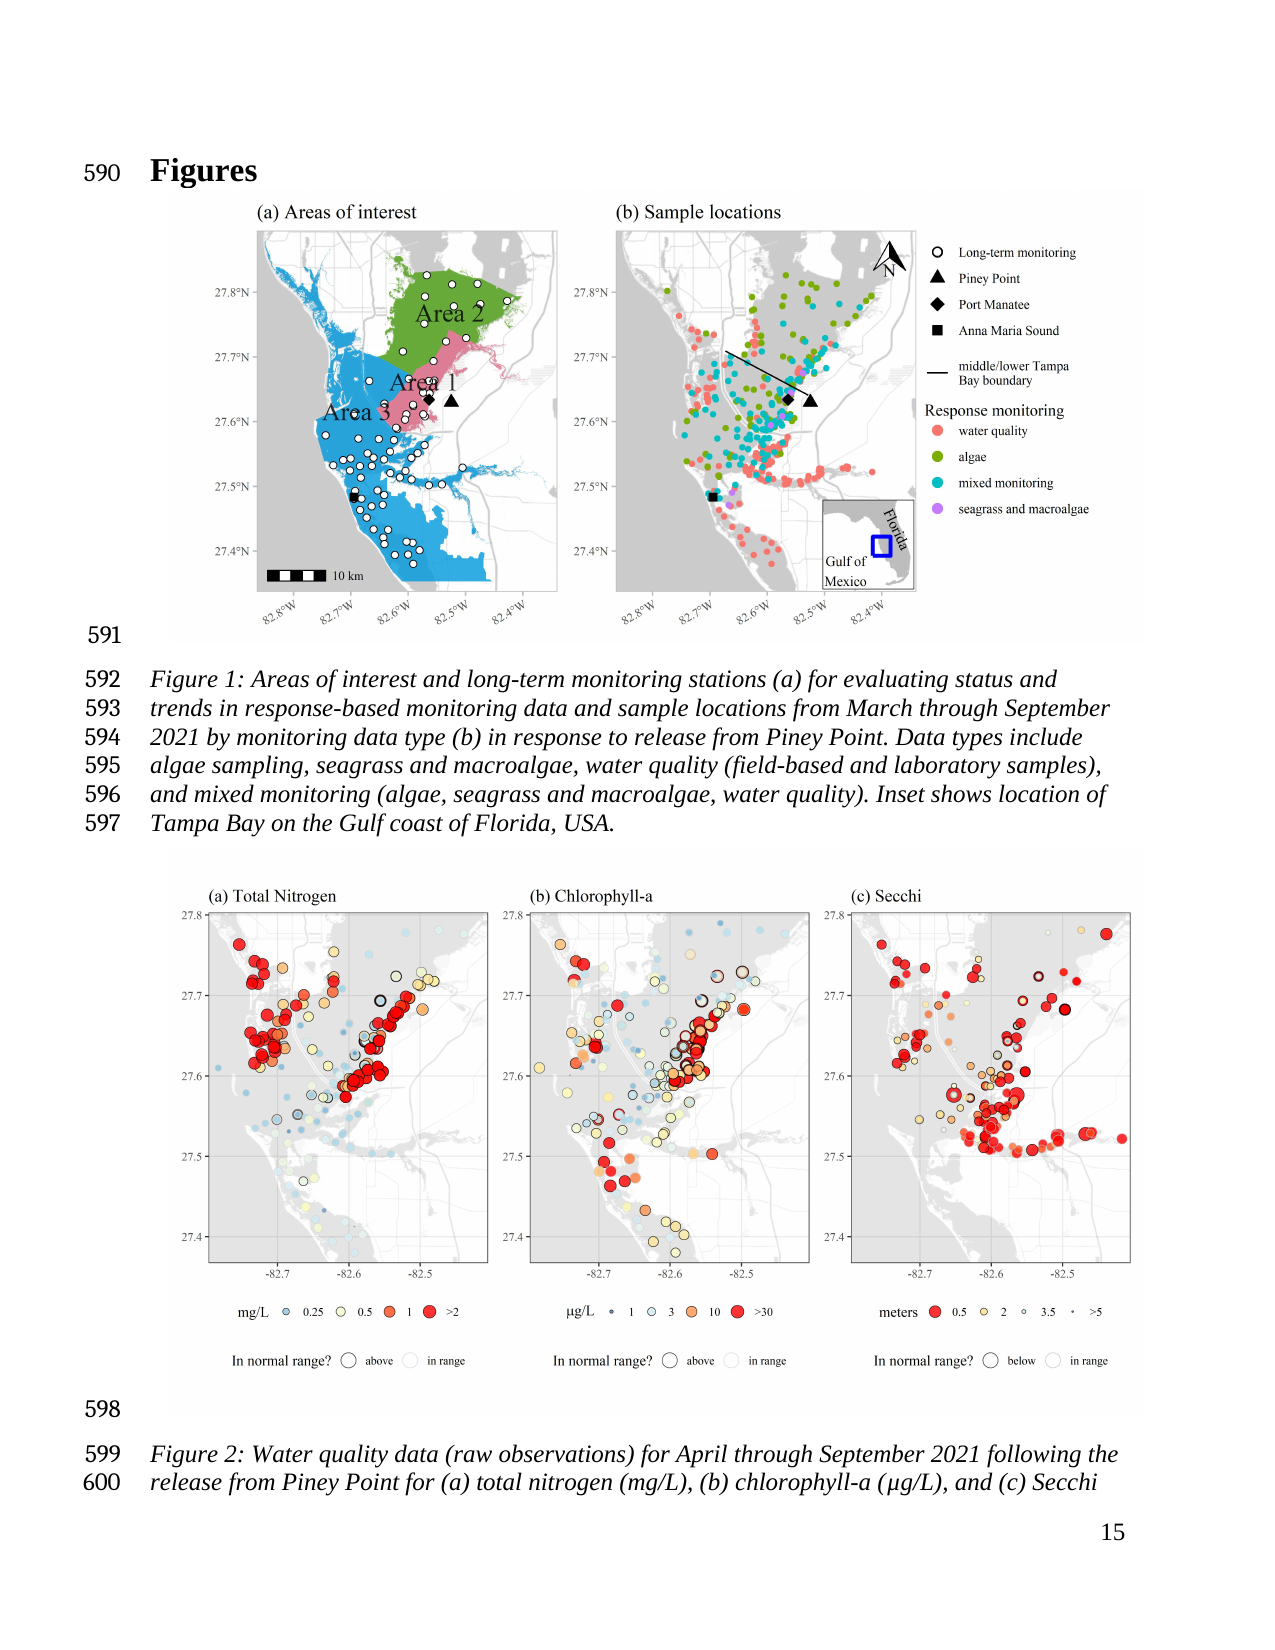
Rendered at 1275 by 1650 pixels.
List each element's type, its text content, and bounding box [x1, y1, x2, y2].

picture [168, 188, 1144, 644]
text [150, 1439, 1125, 1496]
picture [168, 849, 1144, 1418]
text Figure 1: Areas of interest and long-term monitoring stations (a) for evaluating status and trends in response-based monitoring data and sample locations from March through September 2021 by monitoring data type (b) in response to release from Piney Point. Data types include algae sampling, seagrass and macroalgae, water quality (field-based and laboratory samples), and mixed monitoring (algae, seagrass and macroalgae, water quality). Inset shows location of Tampa Bay on the Gulf coast of Florida, USA. [150, 664, 1125, 837]
subtitle Figures [150, 150, 1125, 188]
